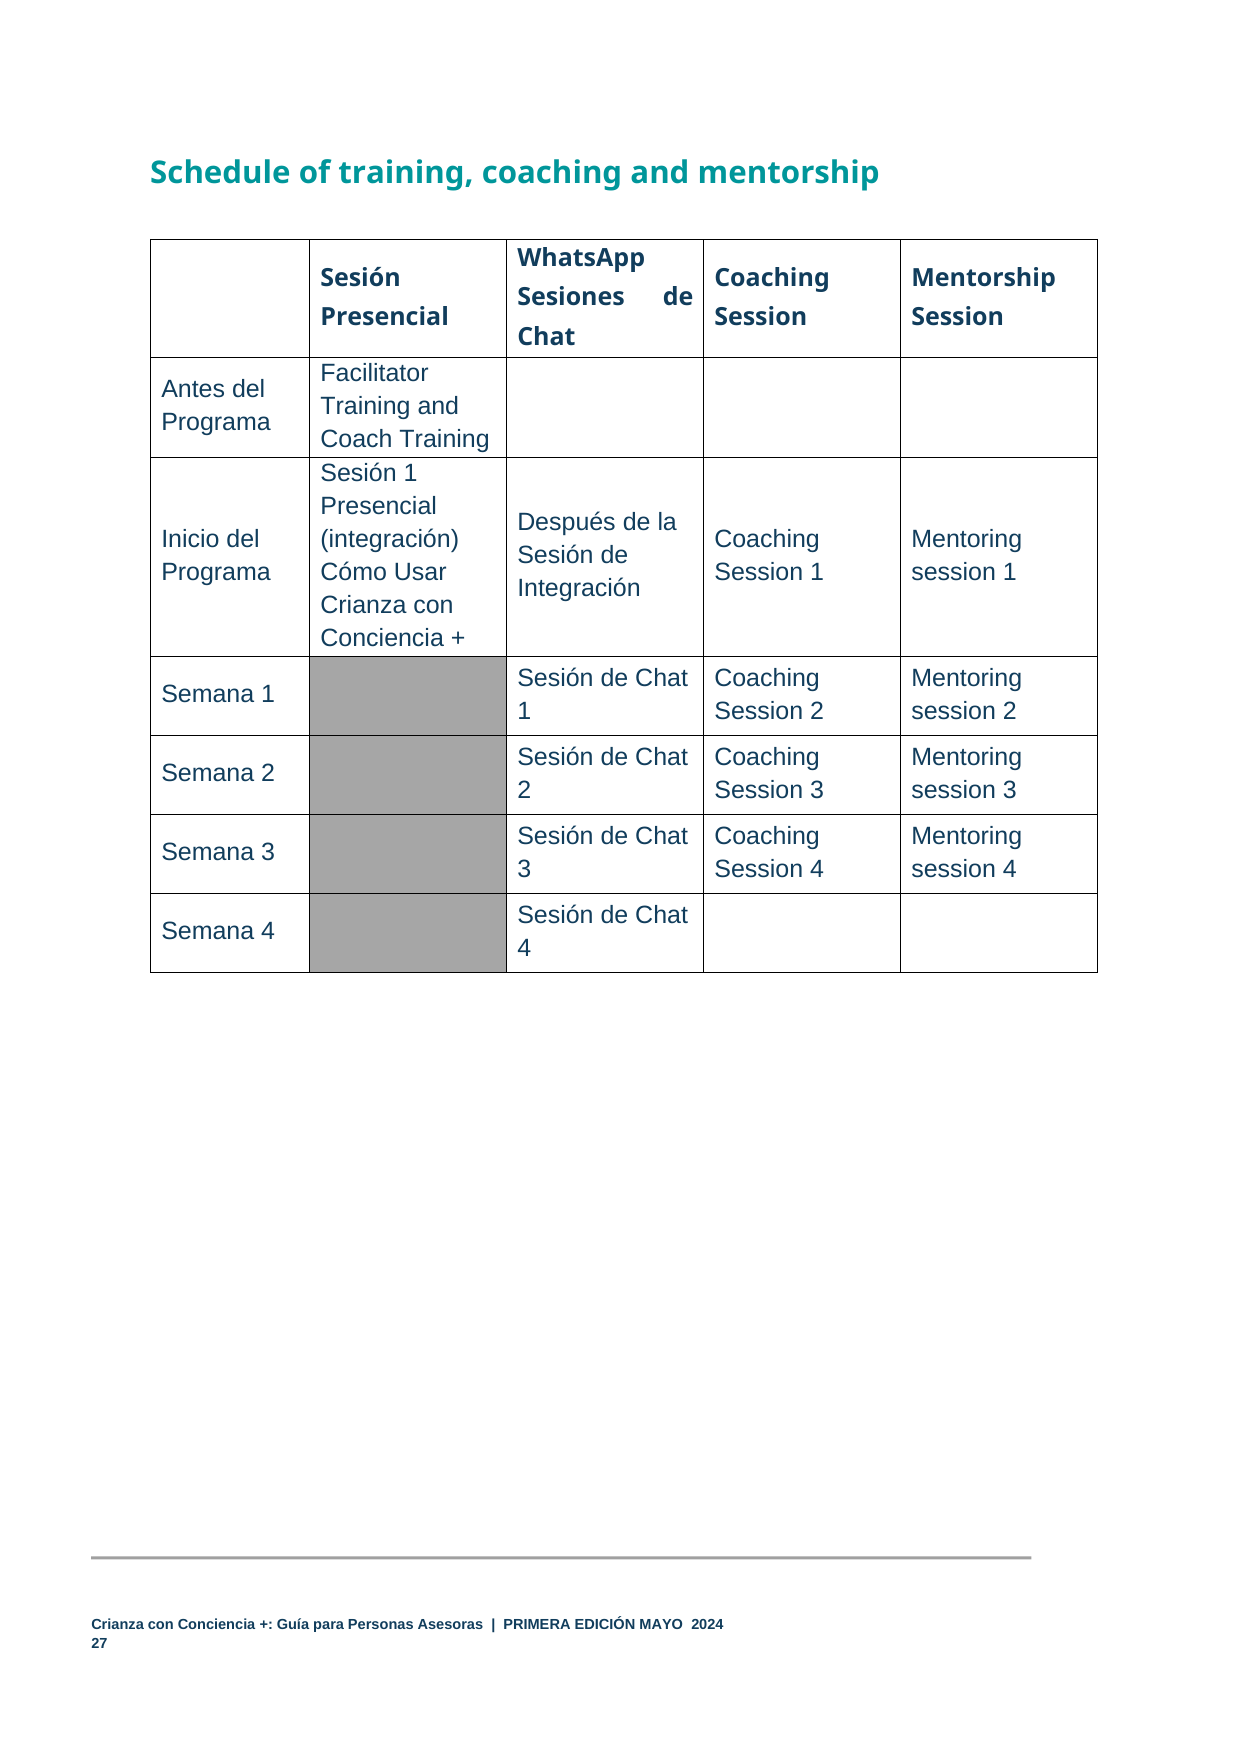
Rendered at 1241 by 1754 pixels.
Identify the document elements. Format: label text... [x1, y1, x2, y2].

table_cell Mentoring session 3 [901, 736, 1097, 814]
table_cell Semana 1 [151, 657, 309, 735]
table_cell [901, 358, 1097, 457]
table_cell Sesión de Chat 4 [507, 894, 703, 972]
table_header Mentorship Session [901, 240, 1097, 357]
table_cell Antes del Programa [151, 358, 309, 457]
table_cell [310, 815, 506, 893]
table_cell Mentoring session 4 [901, 815, 1097, 893]
table_cell Coaching Session 1 [704, 458, 900, 656]
table_cell Coaching Session 3 [704, 736, 900, 814]
table_cell Semana 4 [151, 894, 309, 972]
table_cell Mentoring session 2 [901, 657, 1097, 735]
table_cell [310, 736, 506, 814]
table_header Coaching Session [704, 240, 900, 357]
table_cell [901, 894, 1097, 972]
table_cell [704, 894, 900, 972]
table_cell [310, 657, 506, 735]
table_cell [310, 894, 506, 972]
table_cell [704, 358, 900, 457]
table_cell Facilitator Training and Coach Training [310, 358, 506, 457]
table_header WhatsApp Sesiones de Chat [507, 240, 703, 357]
table_cell Inicio del Programa [151, 458, 309, 656]
table_cell Sesión de Chat 2 [507, 736, 703, 814]
table_cell Coaching Session 4 [704, 815, 900, 893]
table_cell Sesión de Chat 1 [507, 657, 703, 735]
table_cell Semana 3 [151, 815, 309, 893]
table_cell [507, 358, 703, 457]
table_cell Coaching Session 2 [704, 657, 900, 735]
table_header Sesión Presencial [310, 240, 506, 357]
subtitle Schedule of training, coaching and mentorship [150, 150, 1090, 193]
table_cell Semana 2 [151, 736, 309, 814]
table_cell Después de la Sesión de Integración [507, 458, 703, 656]
table_cell Sesión de Chat 3 [507, 815, 703, 893]
table_cell Sesión 1 Presencial (integración) Cómo Usar Crianza con Conciencia + [310, 458, 506, 656]
table_header [151, 240, 309, 357]
table_cell Mentoring session 1 [901, 458, 1097, 656]
